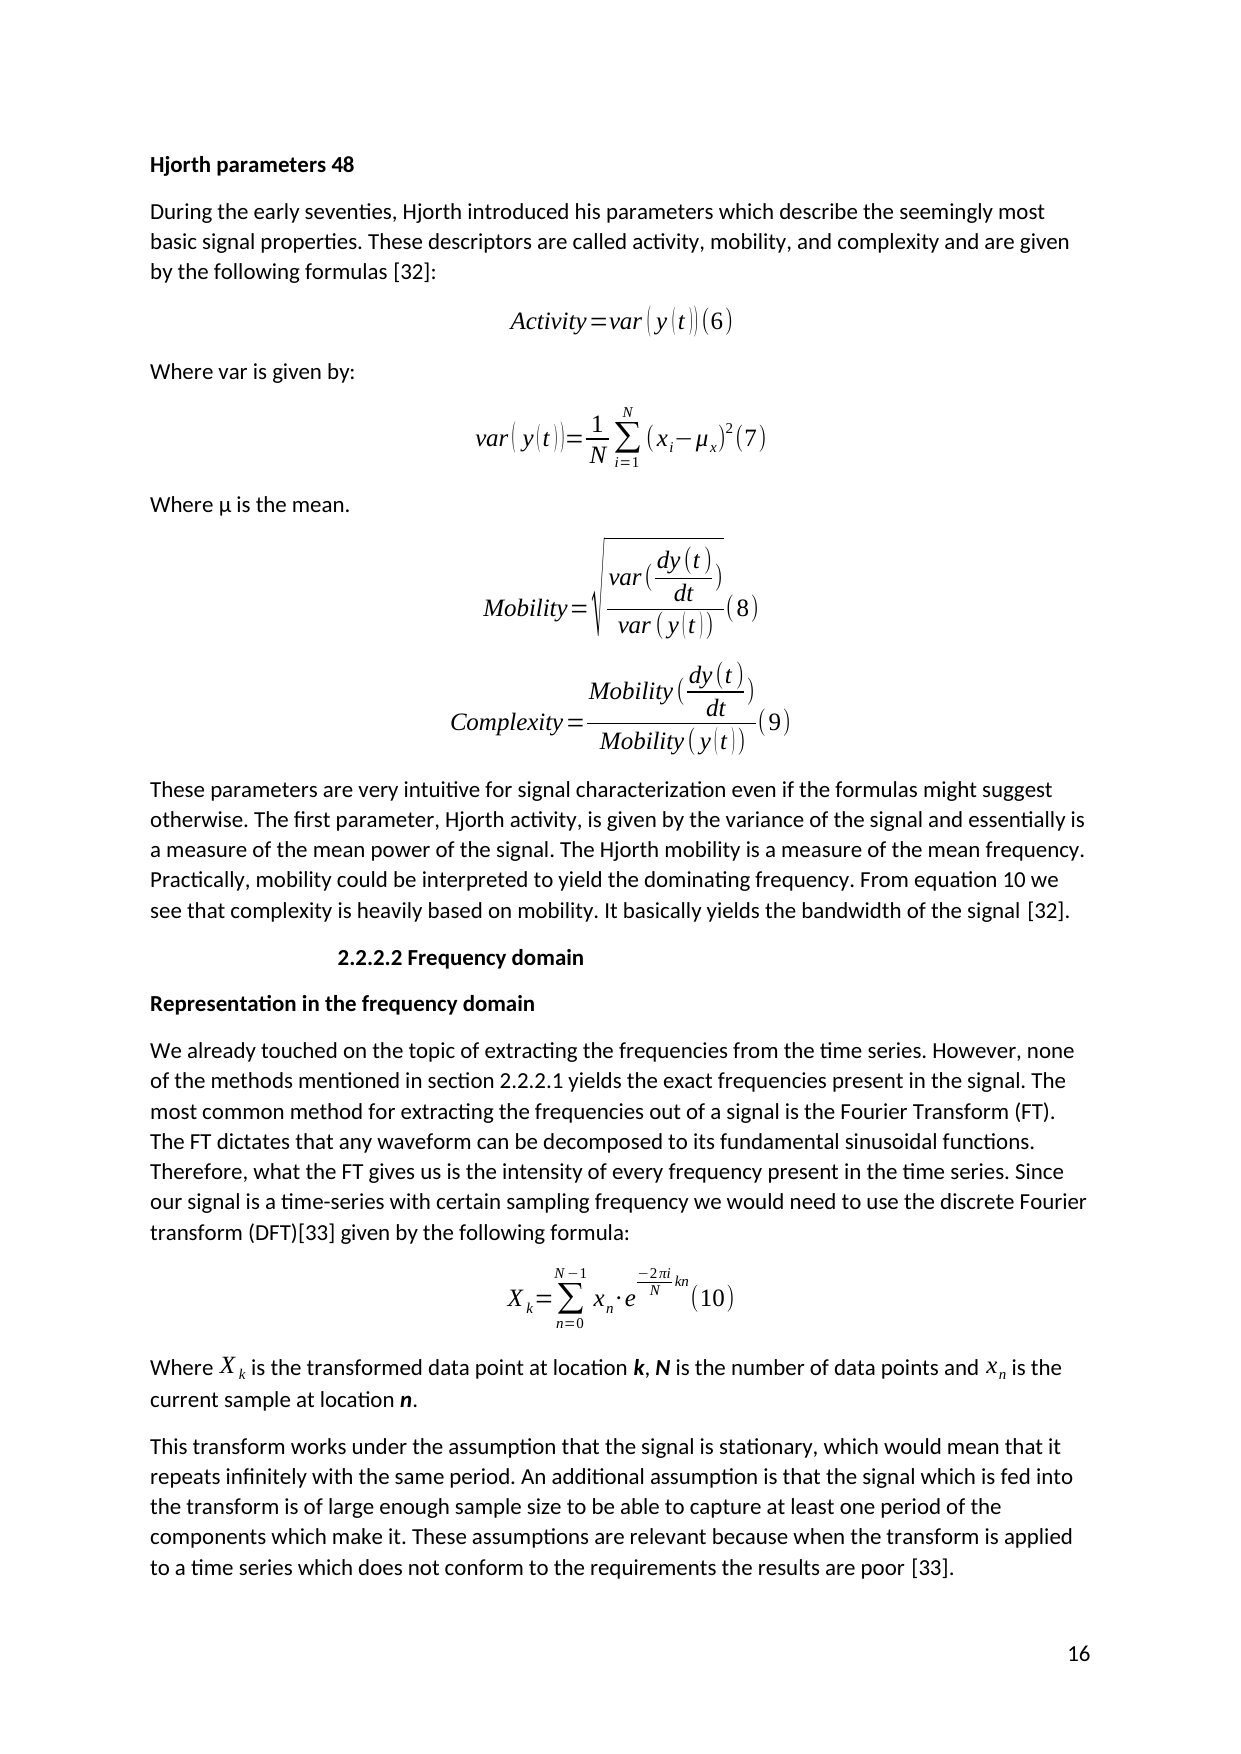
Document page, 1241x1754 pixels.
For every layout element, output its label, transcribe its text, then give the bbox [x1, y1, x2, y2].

text These parameters are very intuitive for signal characterization even if the formulas might suggest otherwise. The first parameter, Hjorth activity, is given by the variance of the signal and essentially is a measure of the mean power of the signal. The Hjorth mobility is a measure of the mean frequency. Practically, mobility could be interpreted to yield the dominating frequency. From equation 10 we see that complexity is heavily based on mobility. It basically yields the bandwidth of the signal [32]. [150, 775, 1090, 924]
text Where var is given by: [150, 357, 1090, 385]
text During the early seventies, Hjorth introduced his parameters which describe the seemingly most basic signal properties. These descriptors are called activity, mobility, and complexity and are given by the following formulas [32]: [150, 197, 1090, 285]
text Where μ is the mean. [150, 490, 1090, 518]
text Hjorth parameters 48 [150, 150, 1090, 178]
text This transform works under the assumption that the signal is stationary, which would mean that it repeats infinitely with the same period. An additional assumption is that the signal which is fed into the transform is of large enough sample size to be able to capture at least one period of the components which make it. These assumptions are relevant because when the transform is applied to a time series which does not conform to the requirements the results are poor [33]. [150, 1432, 1090, 1581]
text Where is the transformed data point at location k, N is the number of data points and is the current sample at location n. [150, 1351, 1090, 1413]
text We already touched on the topic of extracting the frequencies from the time series. However, none of the methods mentioned in section 2.2.2.1 yields the exact frequencies present in the signal. The most common method for extracting the frequencies out of a signal is the Fourier Transform (FT). The FT dictates that any waveform can be decomposed to its fundamental sinusoidal functions. Therefore, what the FT gives us is the intensity of every frequency present in the time series. Since our signal is a time-series with certain sampling frequency we would need to use the discrete Fourier transform (DFT)[33] given by the following formula: [150, 1036, 1090, 1246]
text 2.2.2.2 Frequency domain [337, 943, 1090, 971]
text Representation in the frequency domain [150, 989, 1090, 1017]
